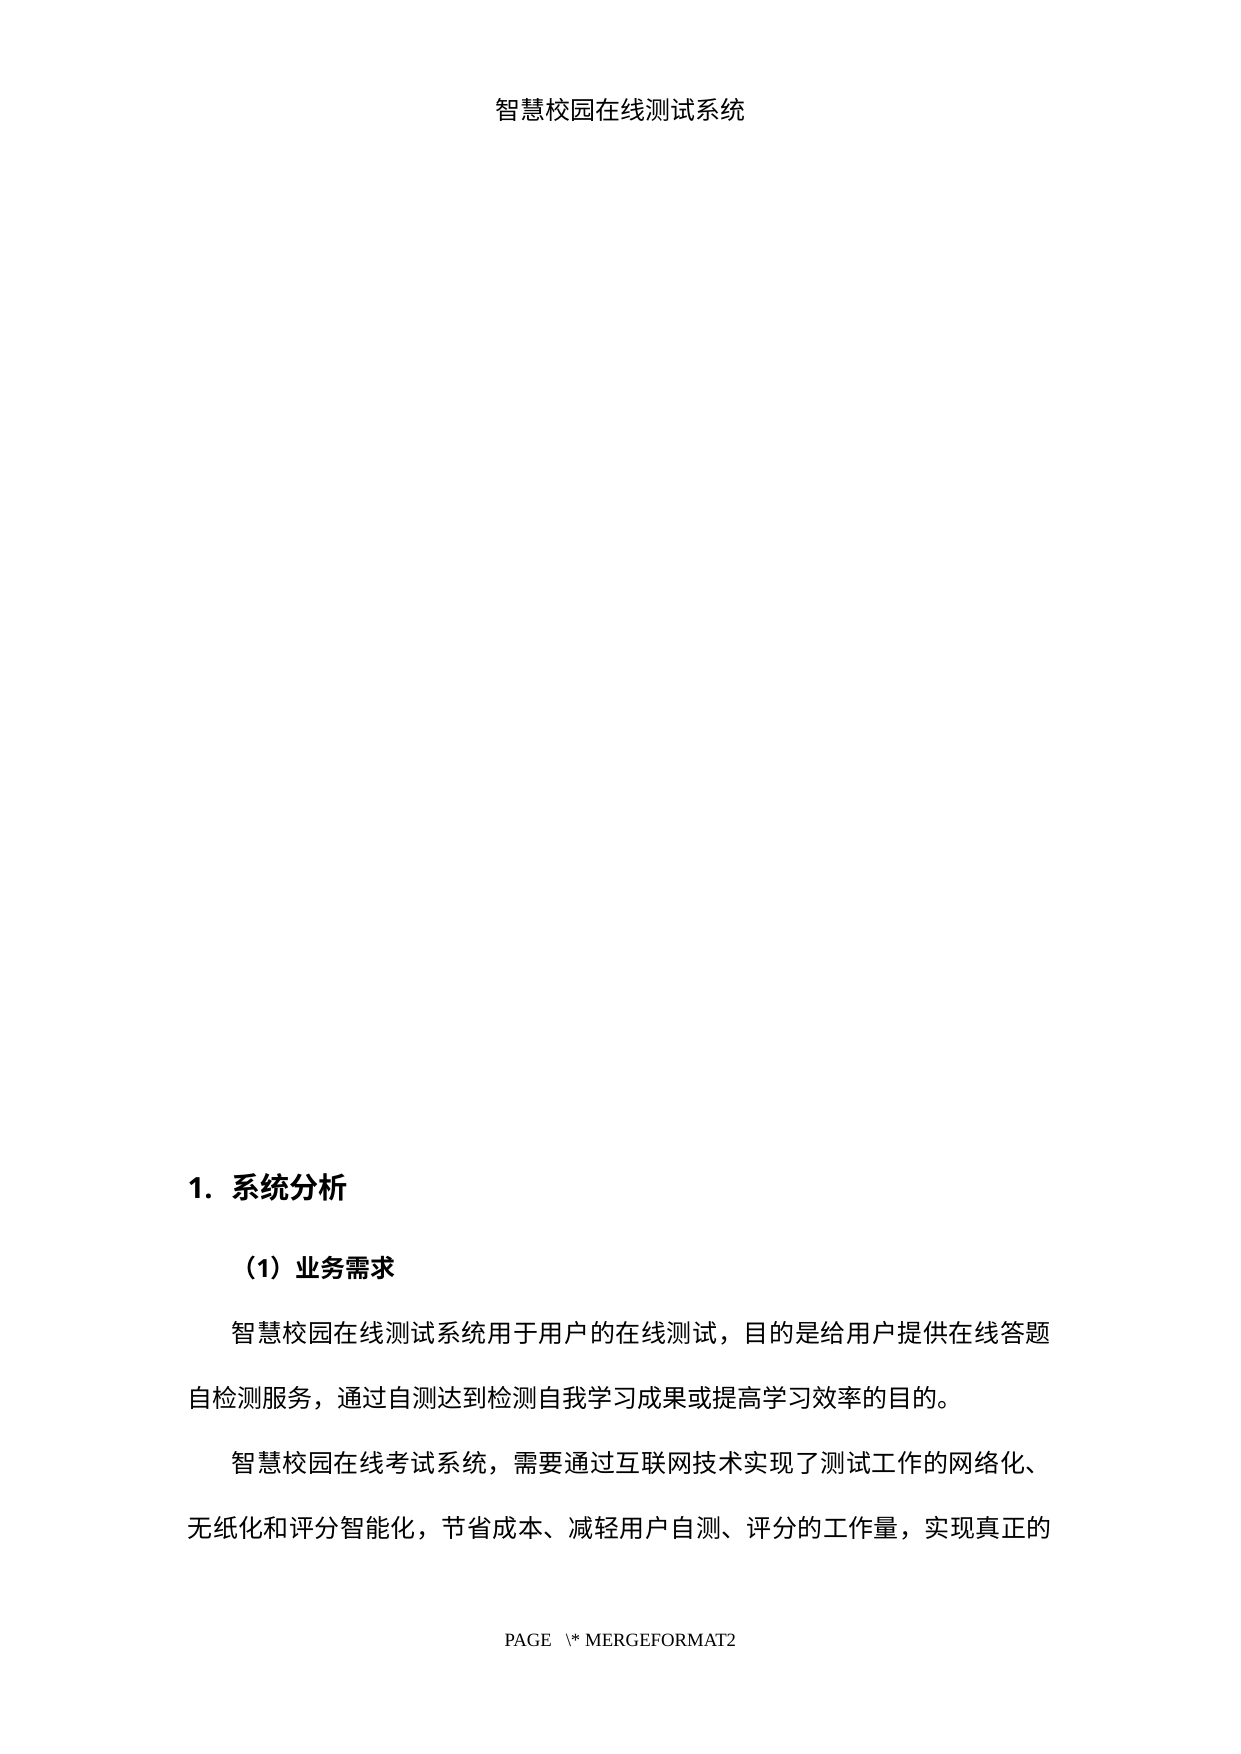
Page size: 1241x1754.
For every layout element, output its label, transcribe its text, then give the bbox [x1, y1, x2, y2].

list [187, 1429, 1053, 1559]
list 智慧校园在线测试系统用于用户的在线测试，目的是给用户提供在线答题自检测服务，通过自测达到检测自我学习成果或提高学习效率的目的。 [187, 1299, 1053, 1429]
list （1）业务需求 [187, 1234, 1053, 1299]
subtitle 系统分析 [187, 1153, 1053, 1218]
